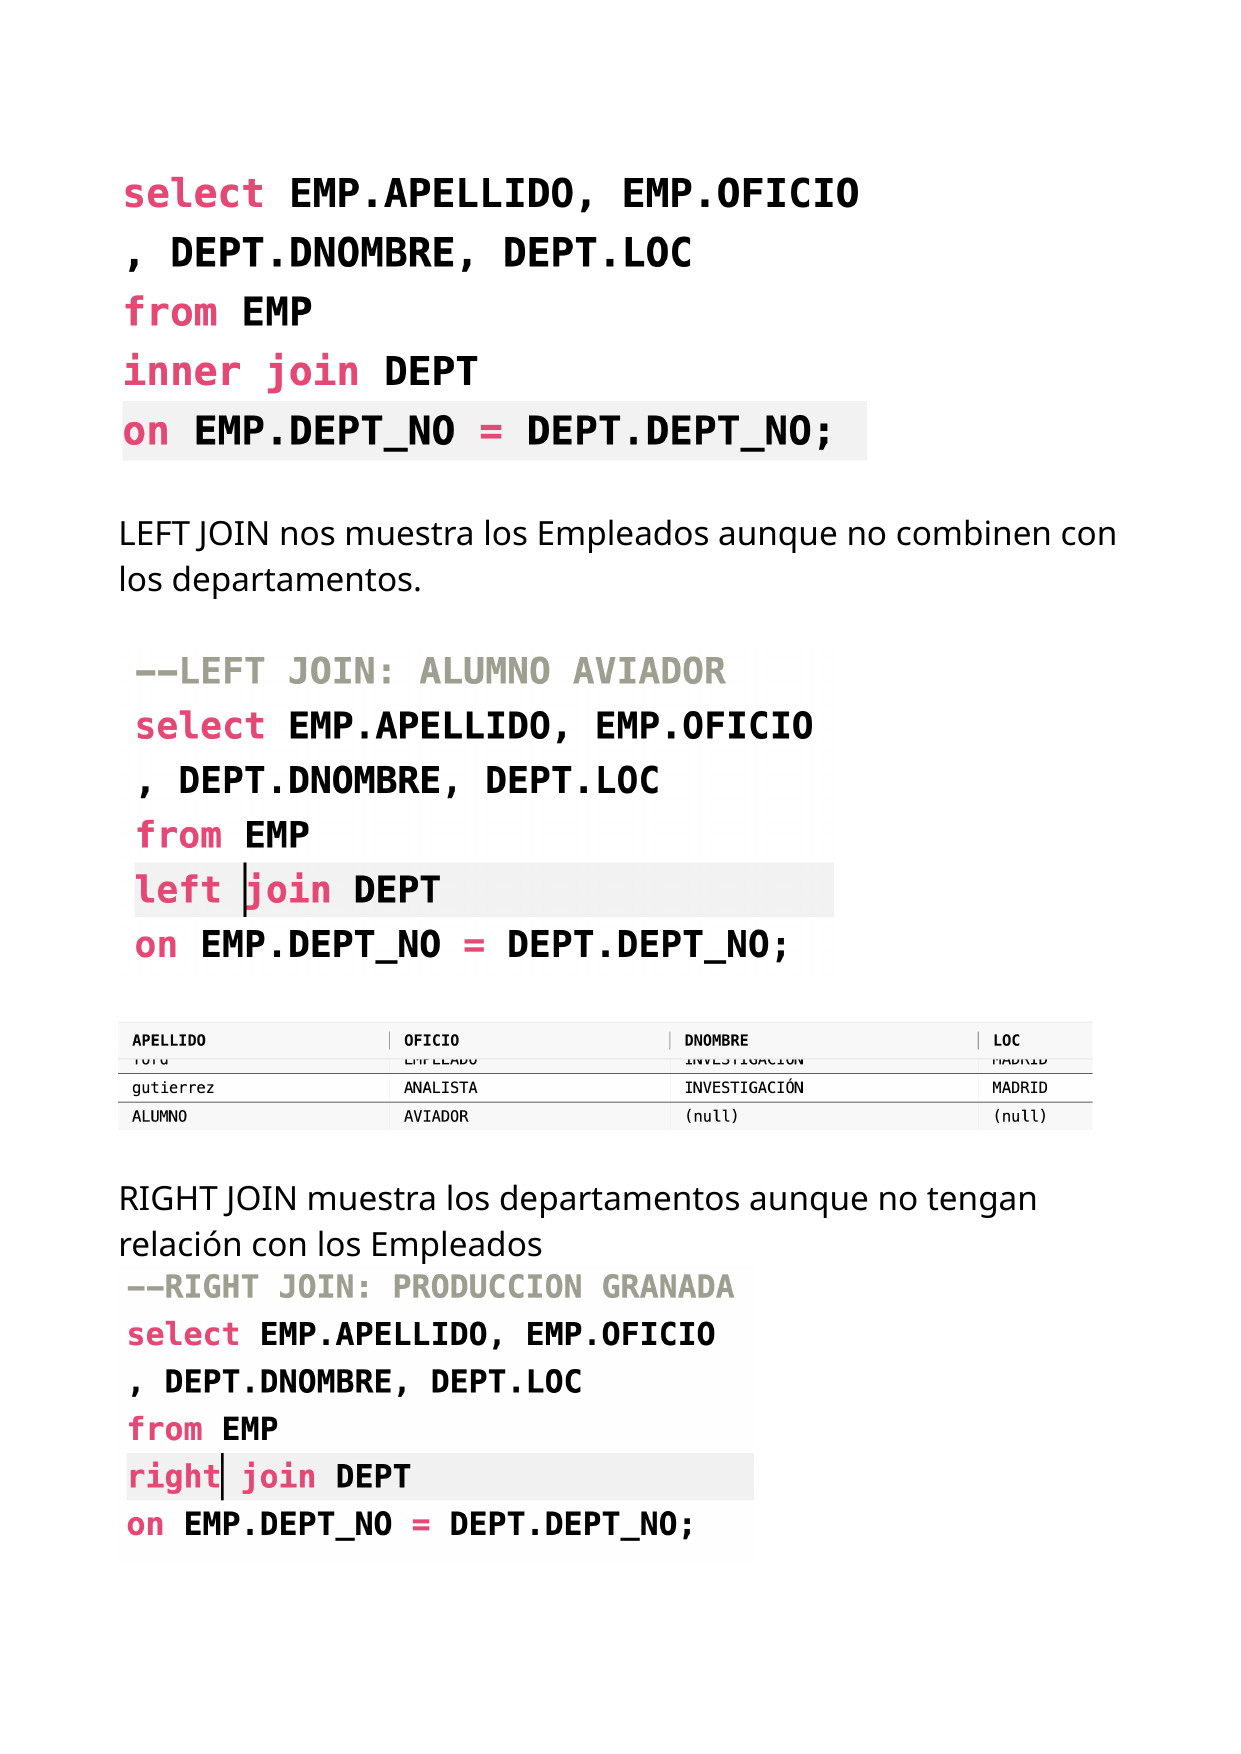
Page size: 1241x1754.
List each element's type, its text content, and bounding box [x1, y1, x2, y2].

text RIGHT JOIN muestra los departamentos aunque no tengan relación con los Empleados [118, 1175, 1122, 1266]
picture [118, 1020, 1093, 1130]
picture [118, 1265, 754, 1563]
picture [118, 646, 834, 975]
picture [118, 163, 867, 465]
text LEFT JOIN nos muestra los Empleados aunque no combinen con los departamentos. [118, 510, 1122, 601]
